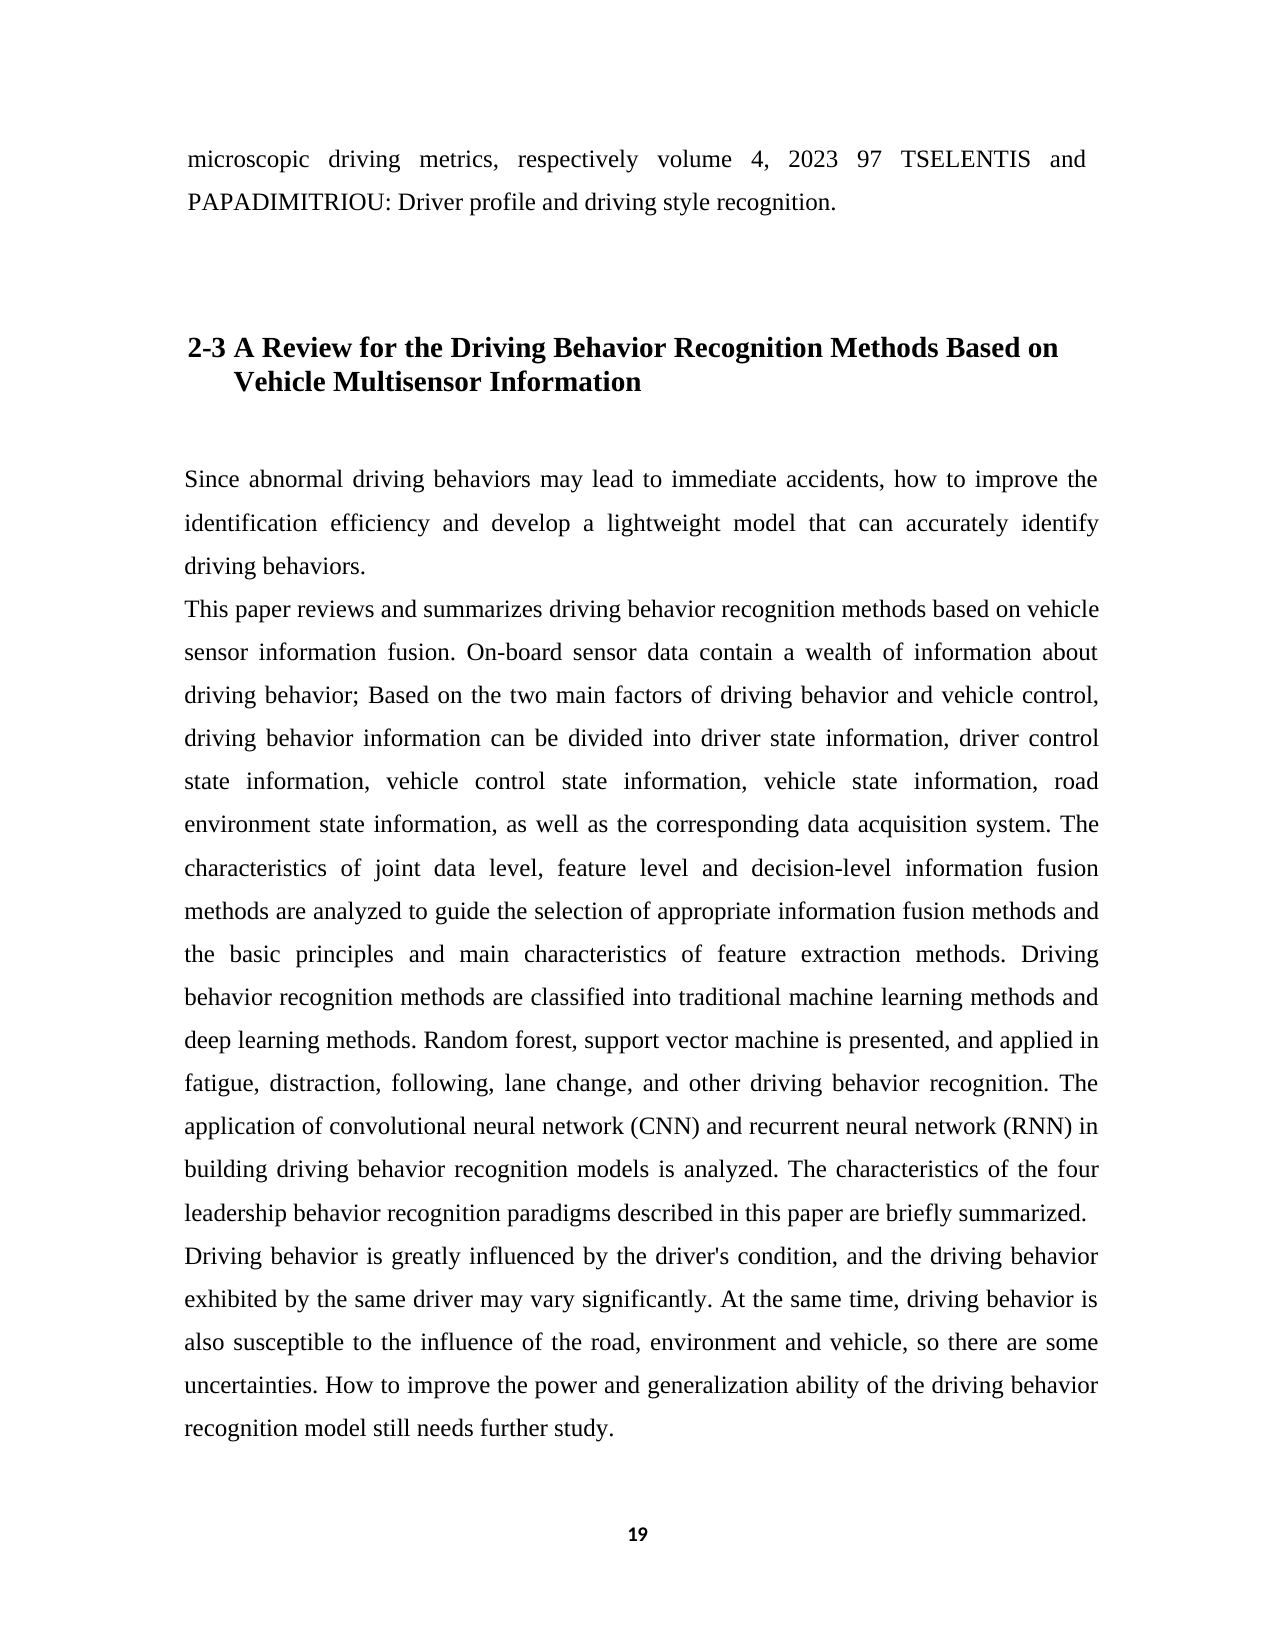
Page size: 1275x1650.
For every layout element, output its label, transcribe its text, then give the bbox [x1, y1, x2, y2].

text Since abnormal driving behaviors may lead to immediate accidents, how to improve the identification efficiency and develop a lightweight model that can accurately identify driving behaviors. [184, 464, 1099, 579]
text This paper reviews and summarizes driving behavior recognition methods based on vehicle sensor information fusion. On-board sensor data contain a wealth of information about driving behavior; Based on the two main factors of driving behavior and vehicle control, driving behavior information can be divided into driver state information, driver control state information, vehicle control state information, vehicle state information, road environment state information, as well as the corresponding data acquisition system. The characteristics of joint data level, feature level and decision-level information fusion methods are analyzed to guide the selection of appropriate information fusion methods and the basic principles and main characteristics of feature extraction methods. Driving behavior recognition methods are classified into traditional machine learning methods and deep learning methods. Random forest, support vector machine is presented, and applied in fatigue, distraction, following, lane change, and other driving behavior recognition. The application of convolutional neural network (CNN) and recurrent neural network (RNN) in building driving behavior recognition models is analyzed. The characteristics of the four leadership behavior recognition paradigms described in this paper are briefly summarized. [184, 594, 1099, 1226]
text Driving behavior is greatly influenced by the driver's condition, and the driving behavior exhibited by the same driver may vary significantly. At the same time, driving behavior is also susceptible to the influence of the road, environment and vehicle, so there are some uncertainties. How to improve the power and generalization ability of the driving behavior recognition model still needs further study. [184, 1241, 1099, 1442]
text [187, 144, 1087, 216]
subtitle A Review for the Driving Behavior Recognition Methods Based on Vehicle Multisensor Information [187, 330, 1146, 397]
